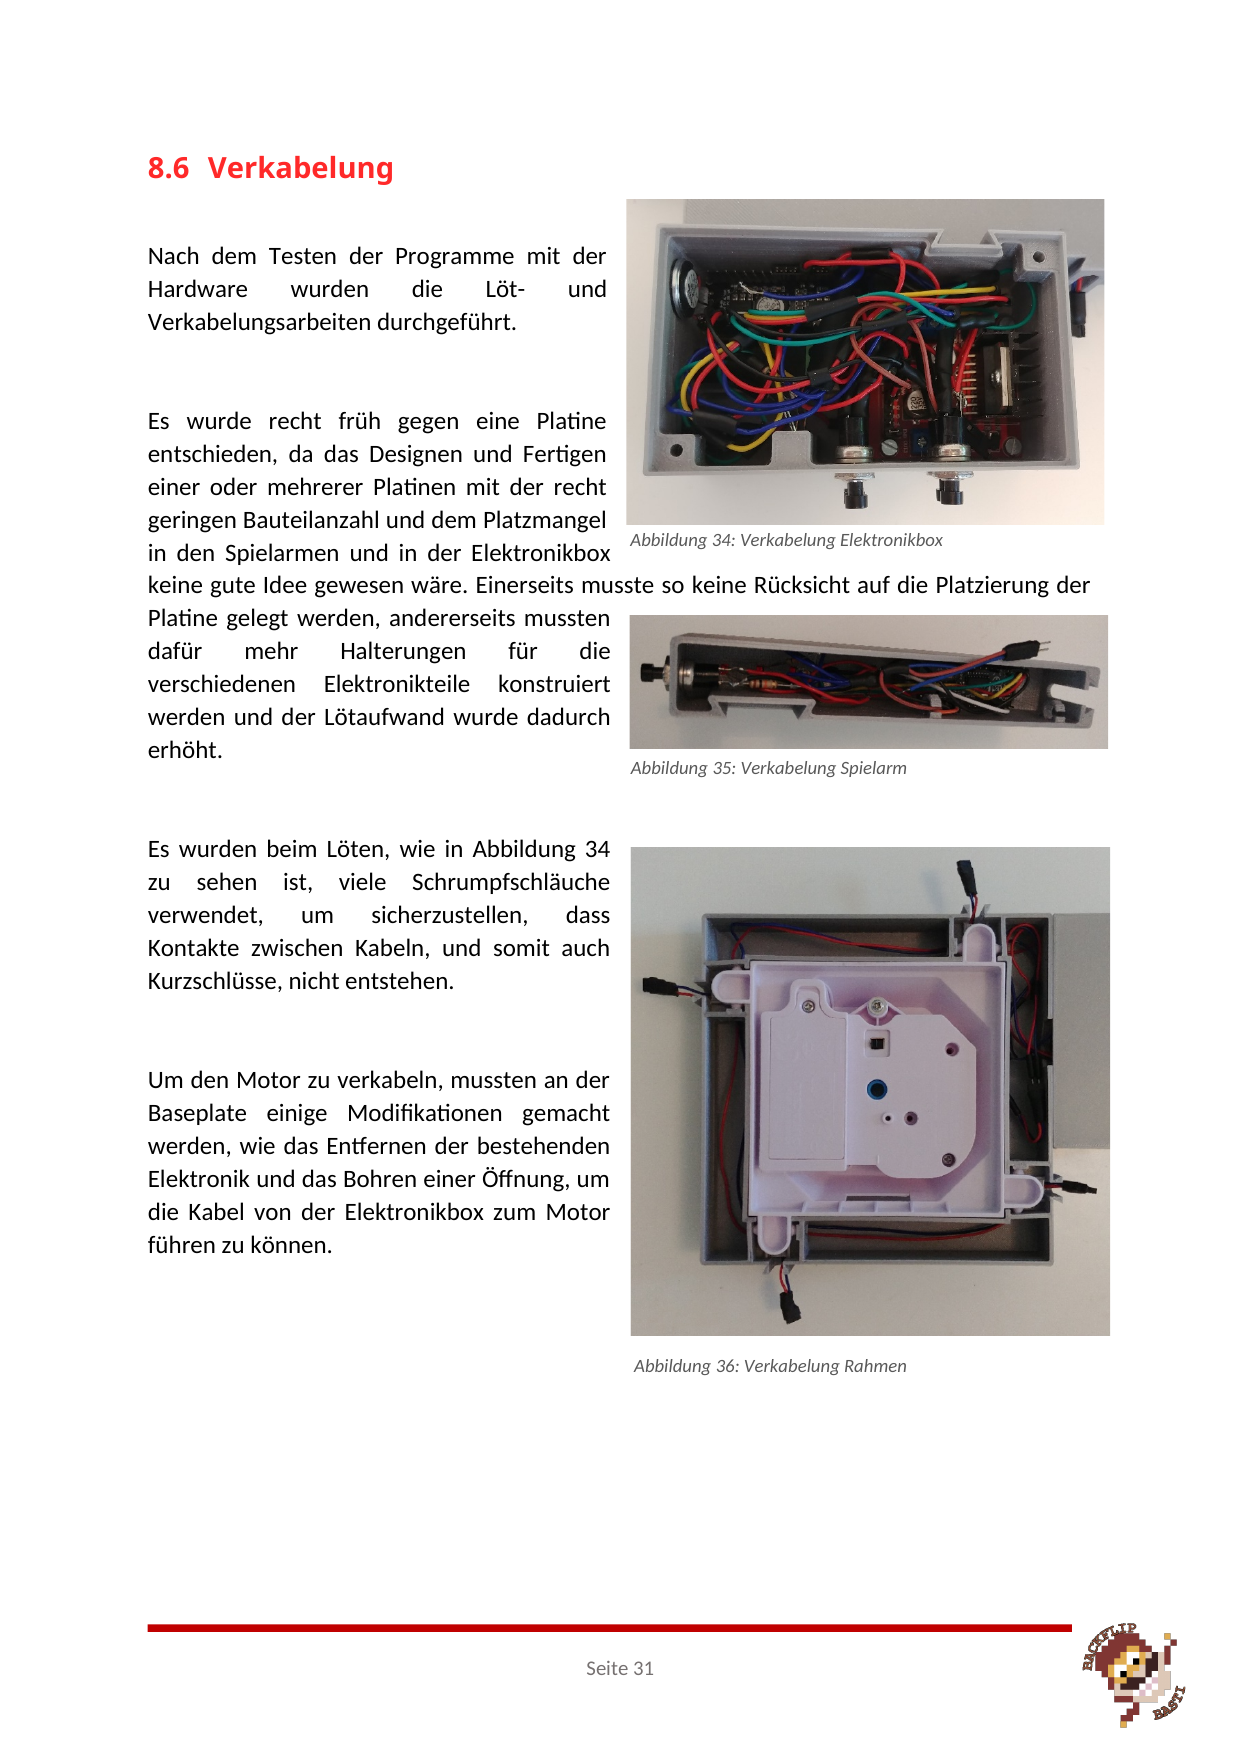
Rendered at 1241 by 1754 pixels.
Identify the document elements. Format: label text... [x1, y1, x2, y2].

text Nach dem Testen der Programme mit der Hardware wurden die Löt- und Verkabelungsarbeiten durchgeführt. [148, 240, 626, 336]
picture [631, 847, 1111, 1336]
subtitle Verkabelung [148, 148, 1093, 187]
text Es wurde recht früh gegen eine Platine entschieden, da das Designen und Fertigen einer oder mehrerer Platinen mit der recht geringen Bauteilanzahl und dem Platzmangel in den Spielarmen und in der Elektronikbox keine gute Idee gewesen wäre. Einerseits musste so keine Rücksicht auf die Platzierung der Platine gelegt werden, andererseits mussten dafür mehr Halterungen für die verschiedenen Elektronikteile konstruiert werden und der Lötaufwand wurde dadurch erhöht. [148, 405, 1093, 765]
picture [629, 615, 1108, 749]
text Um den Motor zu verkabeln, mussten an der Baseplate einige Modifikationen gemacht werden, wie das Entfernen der bestehenden Elektronik und das Bohren einer Öffnung, um die Kabel von der Elektronikbox zum Motor führen zu können. [148, 1064, 631, 1259]
picture [1069, 1614, 1202, 1734]
text Es wurden beim Löten, wie in Abbildung 34 zu sehen ist, viele Schrumpfschläuche verwendet, um sicherzustellen, dass Kontakte zwischen Kabeln, und somit auch Kurzschlüsse, nicht entstehen. [148, 833, 1093, 996]
picture [626, 199, 1105, 525]
